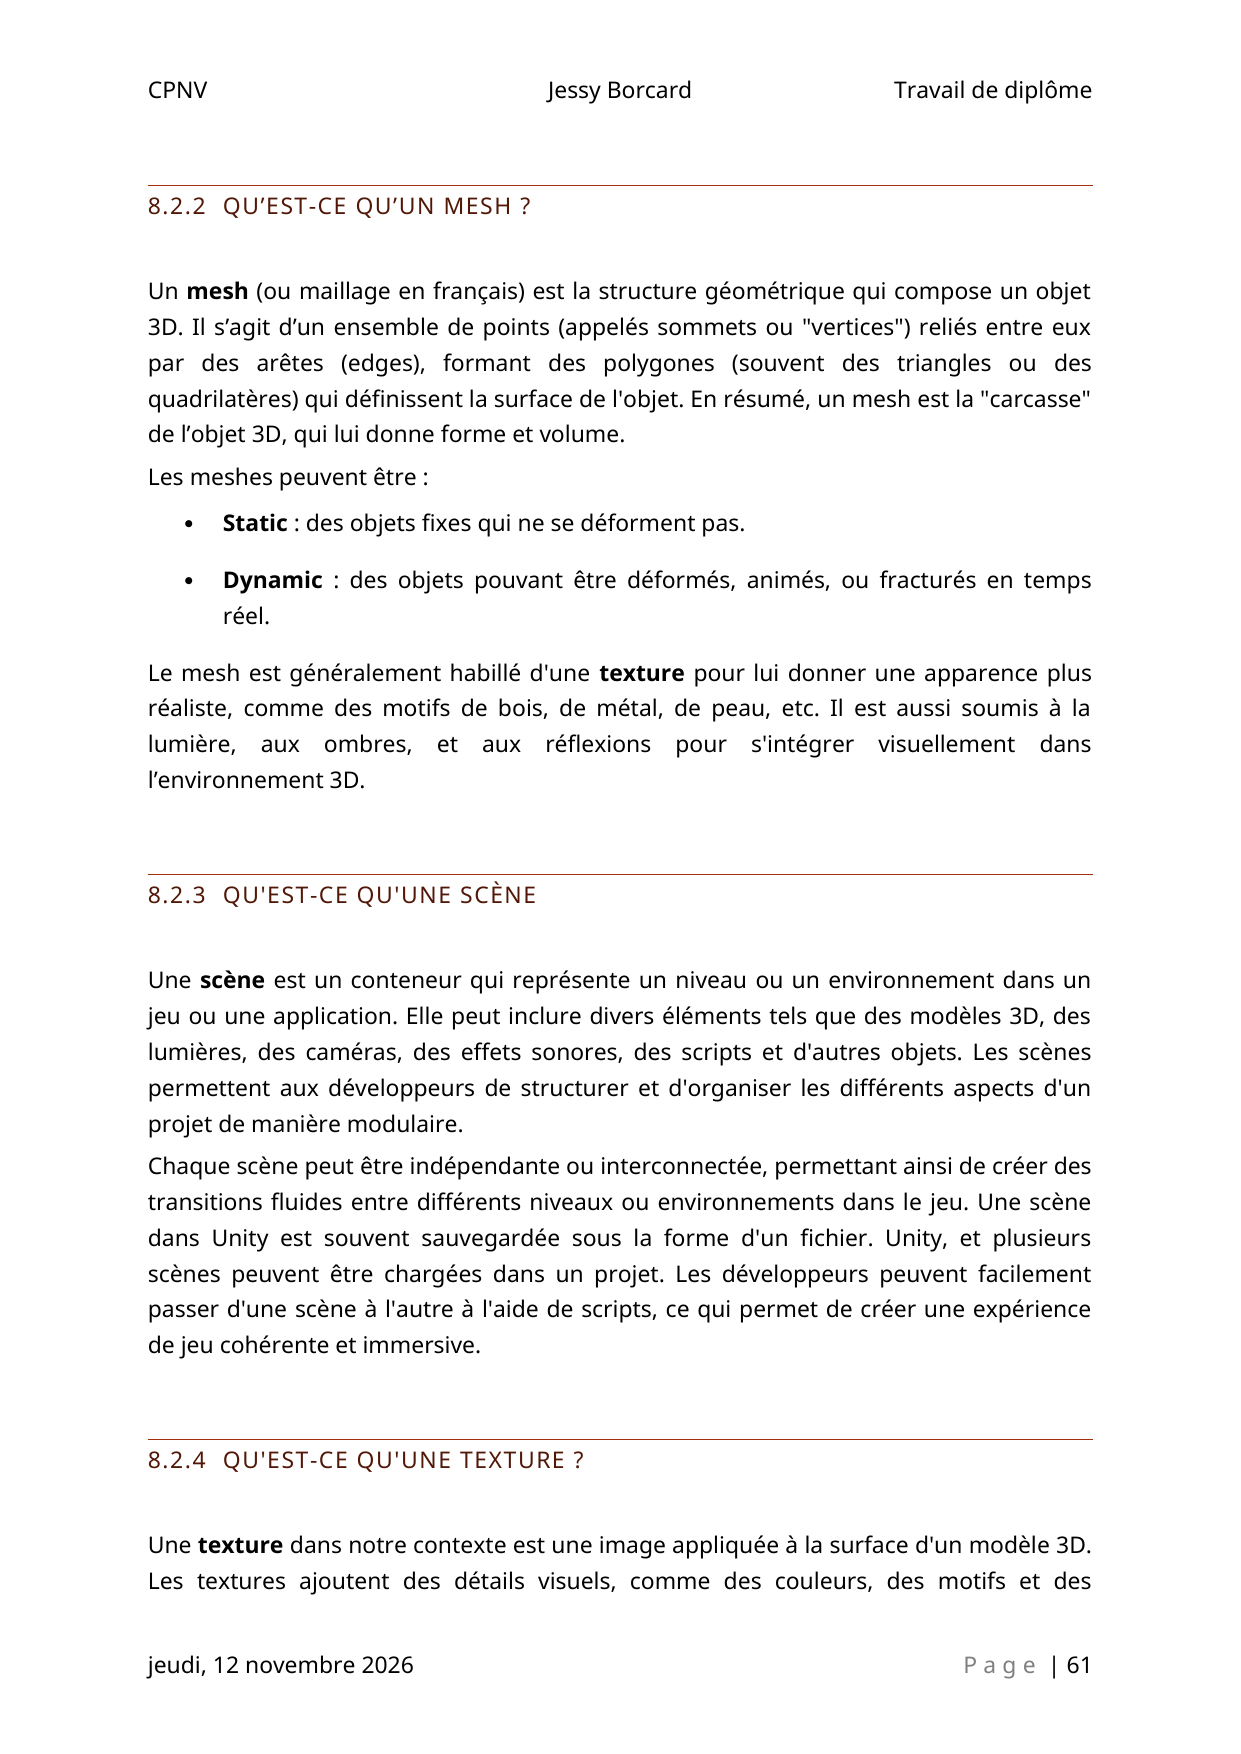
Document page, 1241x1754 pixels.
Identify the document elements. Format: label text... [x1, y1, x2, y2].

subtitle Qu’est-ce qu’un mesh ? [148, 186, 1093, 222]
subtitle Qu'est-ce qu'une texture ? [148, 1440, 1093, 1476]
list Dynamic : des objets pouvant être déformés, animés, ou fracturés en temps réel. [185, 564, 1093, 631]
text Une scène est un conteneur qui représente un niveau ou un environnement dans un jeu ou une application. Elle peut inclure divers éléments tels que des modèles 3D, des lumières, des caméras, des effets sonores, des scripts et d'autres objets. Les scènes permettent aux développeurs de structurer et d'organiser les différents aspects d'un projet de manière modulaire. [148, 964, 1093, 1139]
text Les meshes peuvent être : [148, 461, 1093, 492]
text Chaque scène peut être indépendante ou interconnectée, permettant ainsi de créer des transitions fluides entre différents niveaux ou environnements dans le jeu. Une scène dans Unity est souvent sauvegardée sous la forme d'un fichier. Unity, et plusieurs scènes peuvent être chargées dans un projet. Les développeurs peuvent facilement passer d'une scène à l'autre à l'aide de scripts, ce qui permet de créer une expérience de jeu cohérente et immersive. [148, 1150, 1093, 1361]
text Le mesh est généralement habillé d'une texture pour lui donner une apparence plus réaliste, comme des motifs de bois, de métal, de peau, etc. Il est aussi soumis à la lumière, aux ombres, et aux réflexions pour s'intégrer visuellement dans l’environnement 3D. [148, 656, 1093, 796]
text Un mesh (ou maillage en français) est la structure géométrique qui compose un objet 3D. Il s’agit d’un ensemble de points (appelés sommets ou "vertices") reliés entre eux par des arêtes (edges), formant des polygones (souvent des triangles ou des quadrilatères) qui définissent la surface de l'objet. En résumé, un mesh est la "carcasse" de l’objet 3D, qui lui donne forme et volume. [148, 275, 1093, 450]
list Static : des objets fixes qui ne se déforment pas. [185, 507, 1093, 538]
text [148, 1529, 1093, 1596]
subtitle Qu'est-ce qu'une scène [148, 875, 1093, 911]
